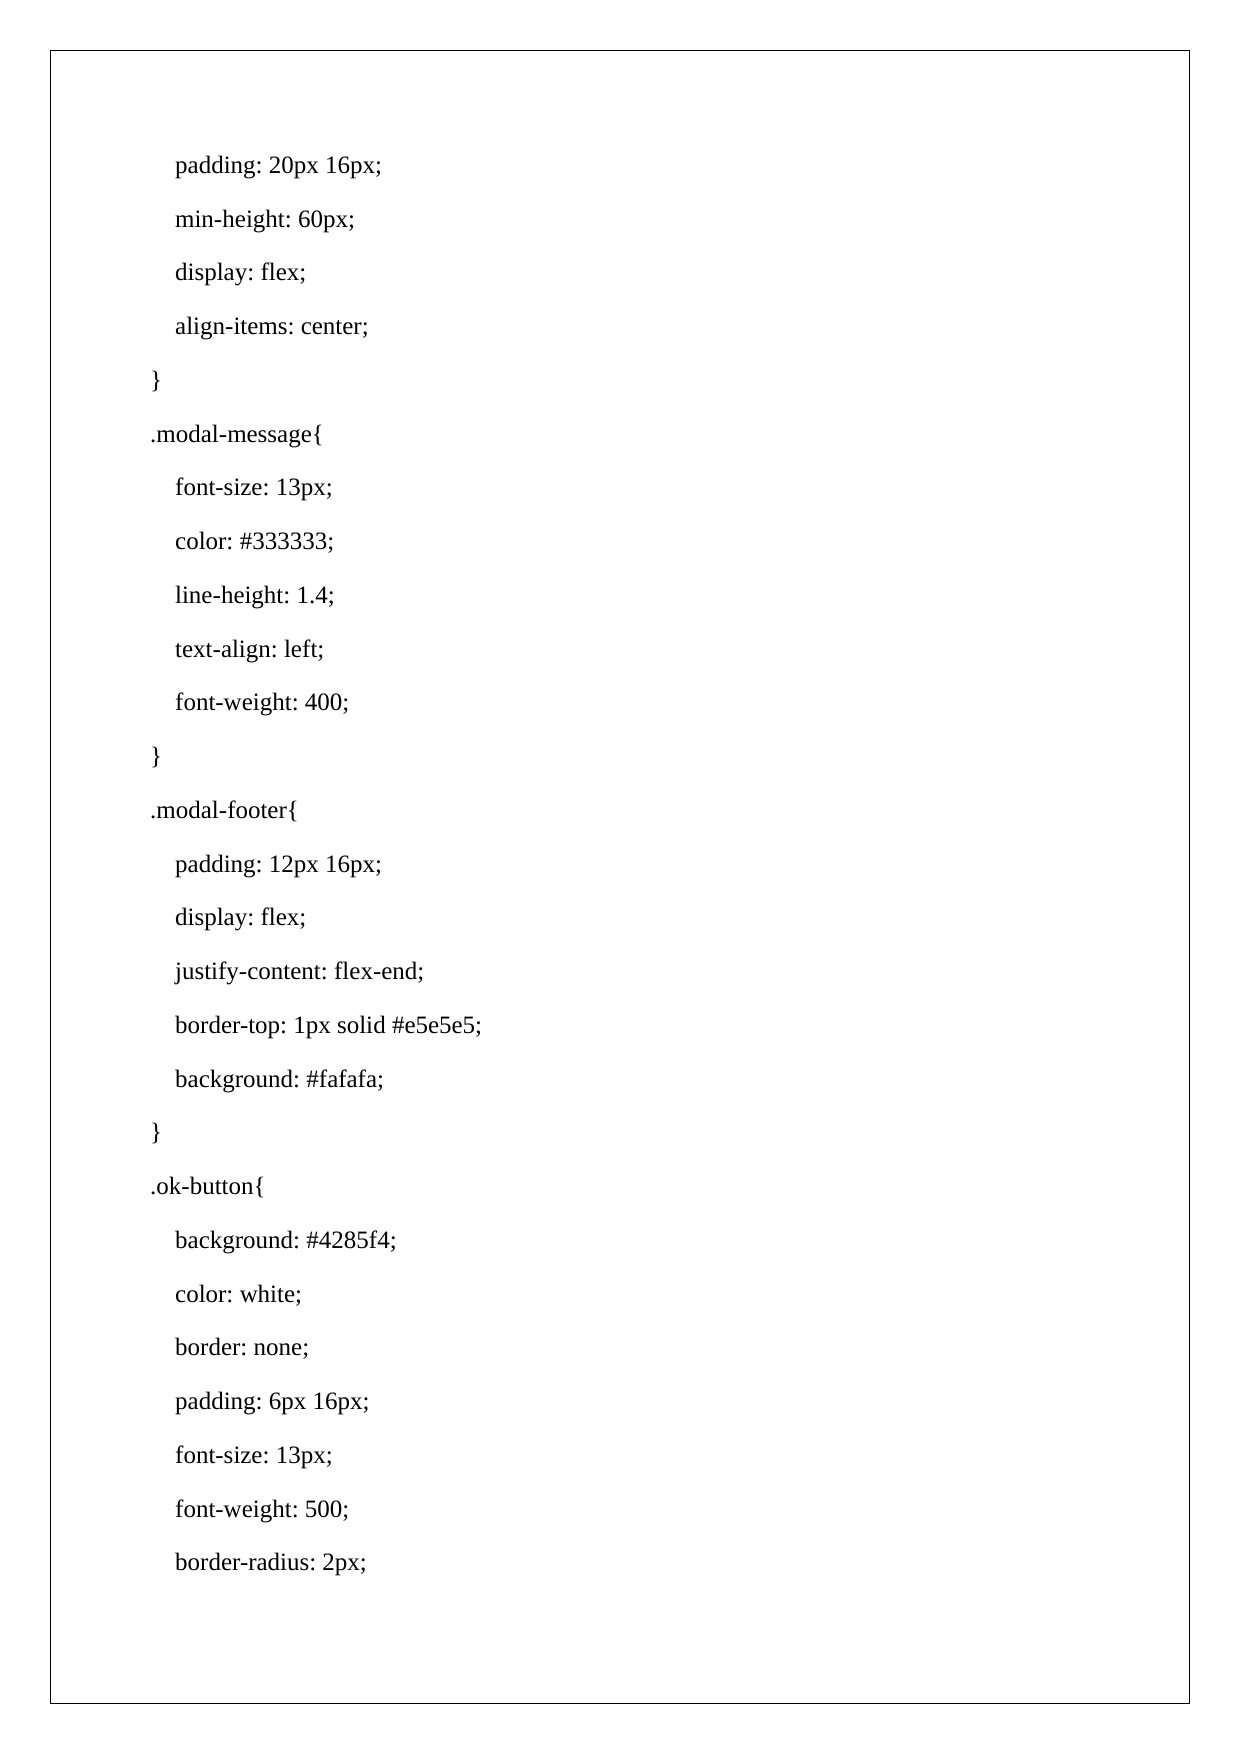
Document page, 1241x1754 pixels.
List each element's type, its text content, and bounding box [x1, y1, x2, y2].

text font-size: 13px; [150, 472, 1090, 501]
text } [150, 365, 1090, 394]
text text-align: left; [150, 634, 1090, 662]
text font-weight: 400; [150, 687, 1090, 716]
text color: #333333; [150, 526, 1090, 555]
text .ok-button{ [150, 1171, 1090, 1200]
text min-height: 60px; [150, 204, 1090, 232]
text justify-content: flex-end; [150, 956, 1090, 985]
text display: flex; [150, 902, 1090, 931]
text font-size: 13px; [150, 1440, 1090, 1469]
text } [150, 1117, 1090, 1146]
text align-items: center; [150, 311, 1090, 340]
text .modal-message{ [150, 419, 1090, 447]
text color: white; [150, 1279, 1090, 1307]
text padding: 12px 16px; [150, 849, 1090, 877]
text font-weight: 500; [150, 1494, 1090, 1522]
text padding: 20px 16px; [150, 150, 1090, 179]
text background: #fafafa; [150, 1064, 1090, 1092]
text border-radius: 2px; [150, 1547, 1090, 1576]
text border: none; [150, 1332, 1090, 1361]
text line-height: 1.4; [150, 580, 1090, 609]
text .modal-footer{ [150, 795, 1090, 824]
text background: #4285f4; [150, 1225, 1090, 1254]
text } [150, 741, 1090, 770]
text display: flex; [150, 257, 1090, 286]
text padding: 6px 16px; [150, 1386, 1090, 1415]
text border-top: 1px solid #e5e5e5; [150, 1010, 1090, 1039]
